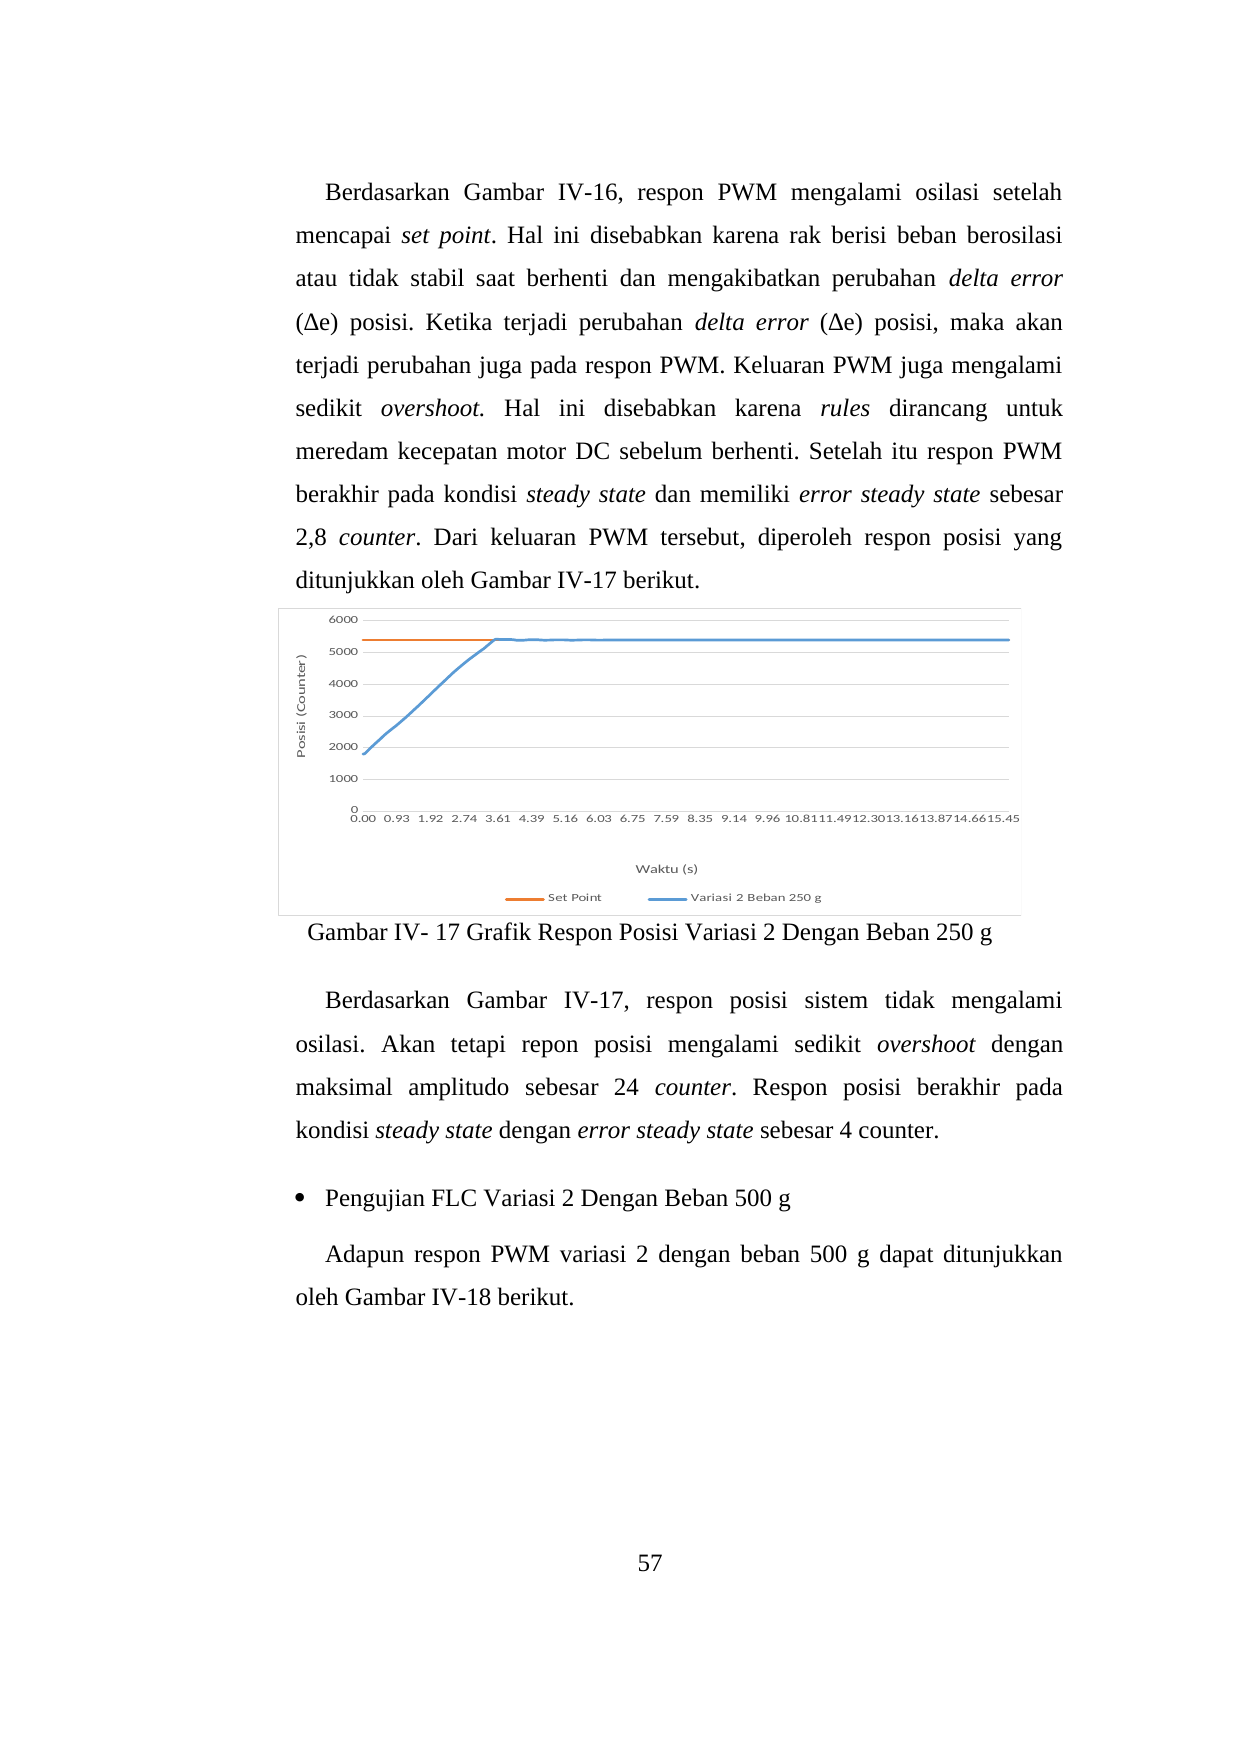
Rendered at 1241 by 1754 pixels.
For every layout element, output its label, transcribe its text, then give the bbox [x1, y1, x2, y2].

text Berdasarkan Gambar IV-16, respon PWM mengalami osilasi setelah mencapai set point. Hal ini disebabkan karena rak berisi beban berosilasi atau tidak stabil saat berhenti dan mengakibatkan perubahan delta error (∆e) posisi. Ketika terjadi perubahan delta error (∆e) posisi, maka akan terjadi perubahan juga pada respon PWM. Keluaran PWM juga mengalami sedikit overshoot. Hal ini disebabkan karena rules dirancang untuk meredam kecepatan motor DC sebelum berhenti. Setelah itu respon PWM berakhir pada kondisi steady state dan memiliki error steady state sebesar 2,8 counter. Dari keluaran PWM tersebut, diperoleh respon posisi yang ditunjukkan oleh Gambar IV-17 berikut. [295, 177, 1063, 594]
list Pengujian FLC Variasi 2 Dengan Beban 500 g [295, 1183, 1063, 1212]
text Gambar IV- 17 Grafik Respon Posisi Variasi 2 Dengan Beban 250 g [236, 917, 1063, 946]
text Berdasarkan Gambar IV-17, respon posisi sistem tidak mengalami osilasi. Akan tetapi repon posisi mengalami sedikit overshoot dengan maksimal amplitudo sebesar 24 counter. Respon posisi berakhir pada kondisi steady state dengan error steady state sebesar 4 counter. [295, 986, 1063, 1144]
text Adapun respon PWM variasi 2 dengan beban 500 g dapat ditunjukkan oleh Gambar IV-18 berikut. [295, 1239, 1063, 1311]
